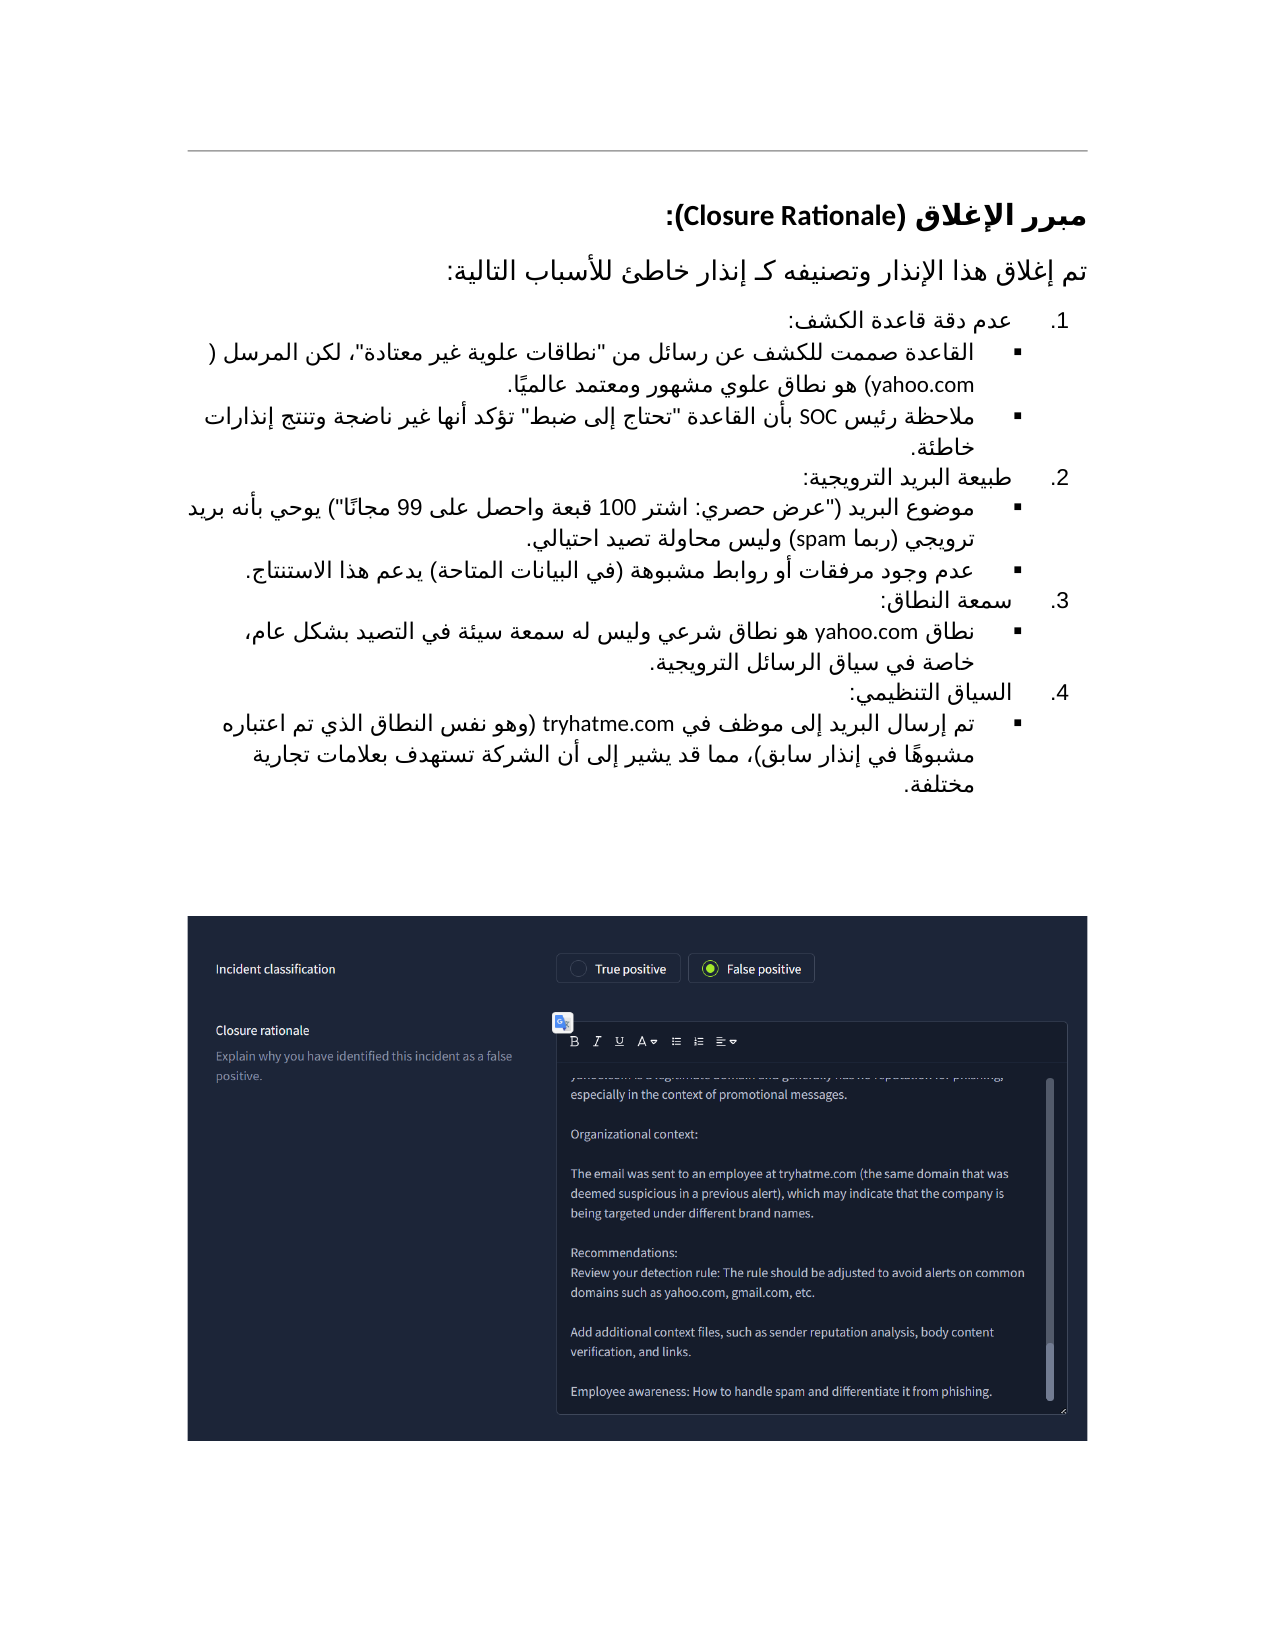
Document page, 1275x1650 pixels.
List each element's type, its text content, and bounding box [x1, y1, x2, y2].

list موضوع البريد ("عرض حصري: اشتر 100 قبعة واحصل على 99 مجانًا") يوحي بأنه بريد ترويجي (ربما spam) وليس محاولة تصيد احتيالي. [187, 494, 1012, 552]
list القاعدة صممت للكشف عن رسائل من "نطاقات علوية غير معتادة"، لكن المرسل (yahoo.com) هو نطاق علوي مشهور ومعتمد عالميًا. [187, 338, 1012, 398]
list طبيعة البريد الترويجية: [187, 464, 1050, 490]
text مبرر الإغلاق (Closure Rationale): [187, 197, 1087, 233]
list تم إرسال البريد إلى موظف في tryhatme.com (وهو نفس النطاق الذي تم اعتباره مشبوهًا في إنذار سابق)، مما قد يشير إلى أن الشركة تستهدف بعلامات تجارية مختلفة. [187, 709, 1012, 798]
text تم إغلاق هذا الإنذار وتصنيفه كـ إنذار خاطئ للأسباب التالية: [187, 255, 1087, 286]
list عدم دقة قاعدة الكشف: [187, 307, 1050, 334]
list عدم وجود مرفقات أو روابط مشبوهة (في البيانات المتاحة) يدعم هذا الاستنتاج. [187, 557, 1012, 583]
picture [187, 916, 1088, 1441]
list سمعة النطاق: [187, 587, 1050, 613]
list السياق التنظيمي: [187, 679, 1050, 706]
list ملاحظة رئيس SOC بأن القاعدة "تحتاج إلى ضبط" تؤكد أنها غير ناضجة وتنتج إنذارات خاطئة. [187, 402, 1012, 460]
list نطاق yahoo.com هو نطاق شرعي وليس له سمعة سيئة في التصيد بشكل عام، خاصة في سياق الرسائل الترويجية. [187, 617, 1012, 675]
